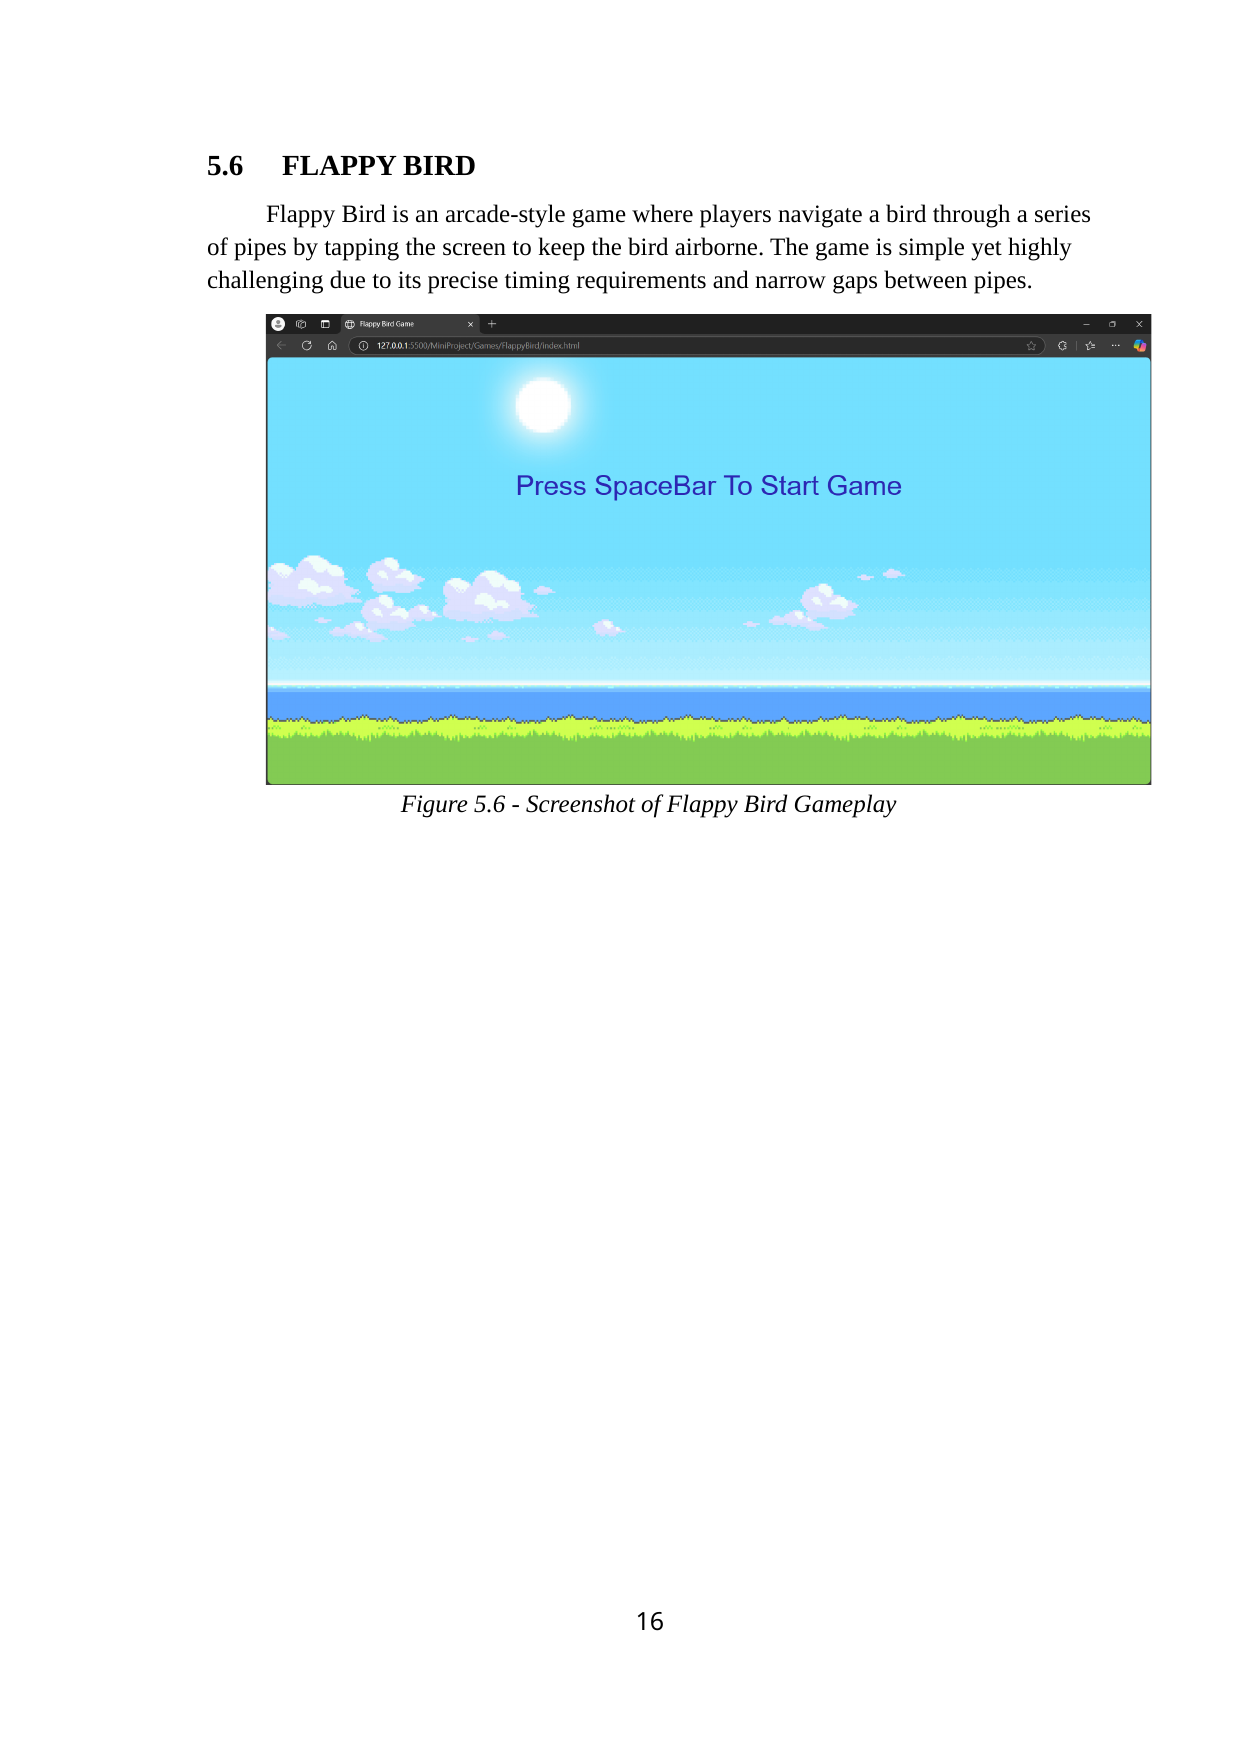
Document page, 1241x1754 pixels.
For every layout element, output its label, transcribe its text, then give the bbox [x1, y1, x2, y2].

subtitle Flappy Bird [207, 148, 1092, 181]
text Flappy Bird is an arcade-style game where players navigate a bird through a series of pipes by tapping the screen to keep the bird airborne. The game is simple yet highly challenging due to its precise timing requirements and narrow gaps between pipes. [207, 199, 1092, 293]
picture [265, 314, 1152, 785]
